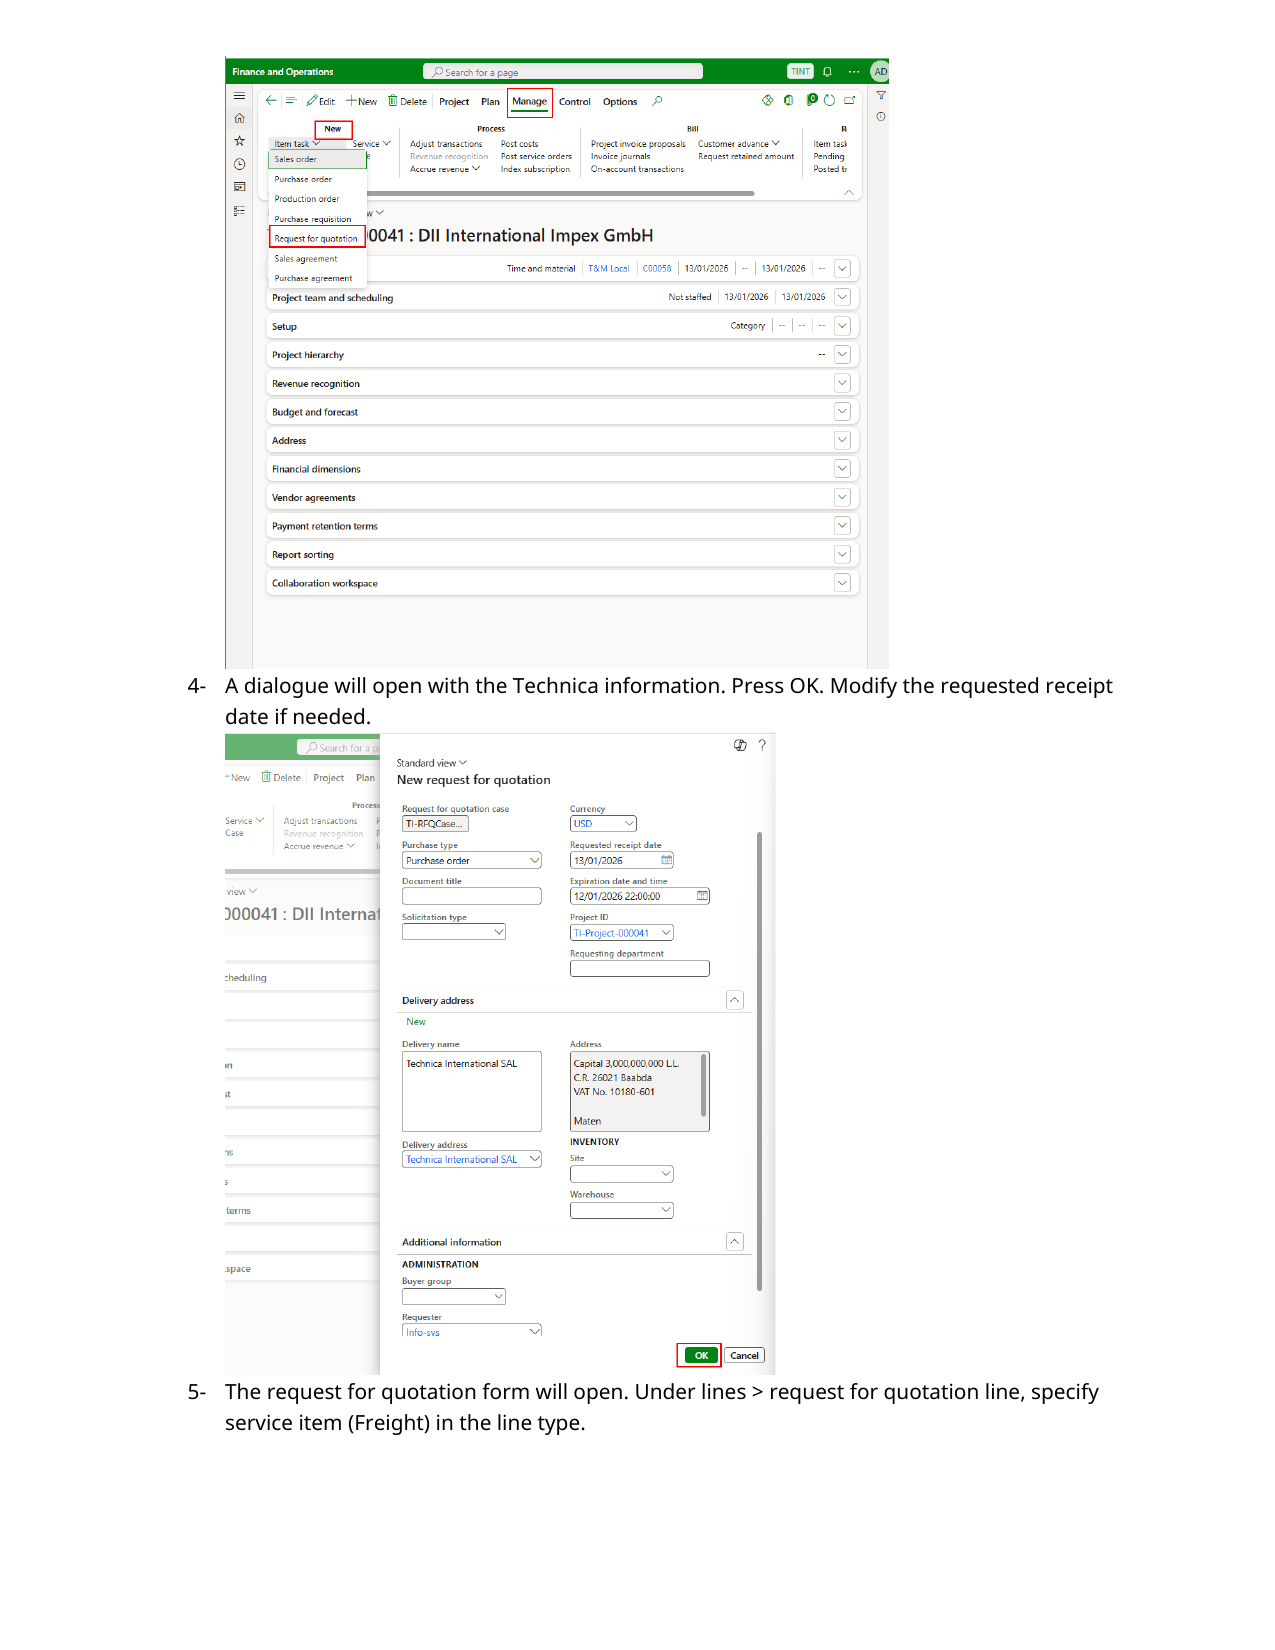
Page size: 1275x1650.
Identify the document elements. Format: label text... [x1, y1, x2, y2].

list A dialogue will open with the Technica information. Press OK. Modify the requested receipt date if needed. [187, 671, 1125, 730]
picture [225, 56, 889, 669]
picture [225, 732, 776, 1375]
list The request for quotation form will open. Under lines > request for quotation line, specify service item (Freight) in the line type. [187, 1377, 1125, 1436]
